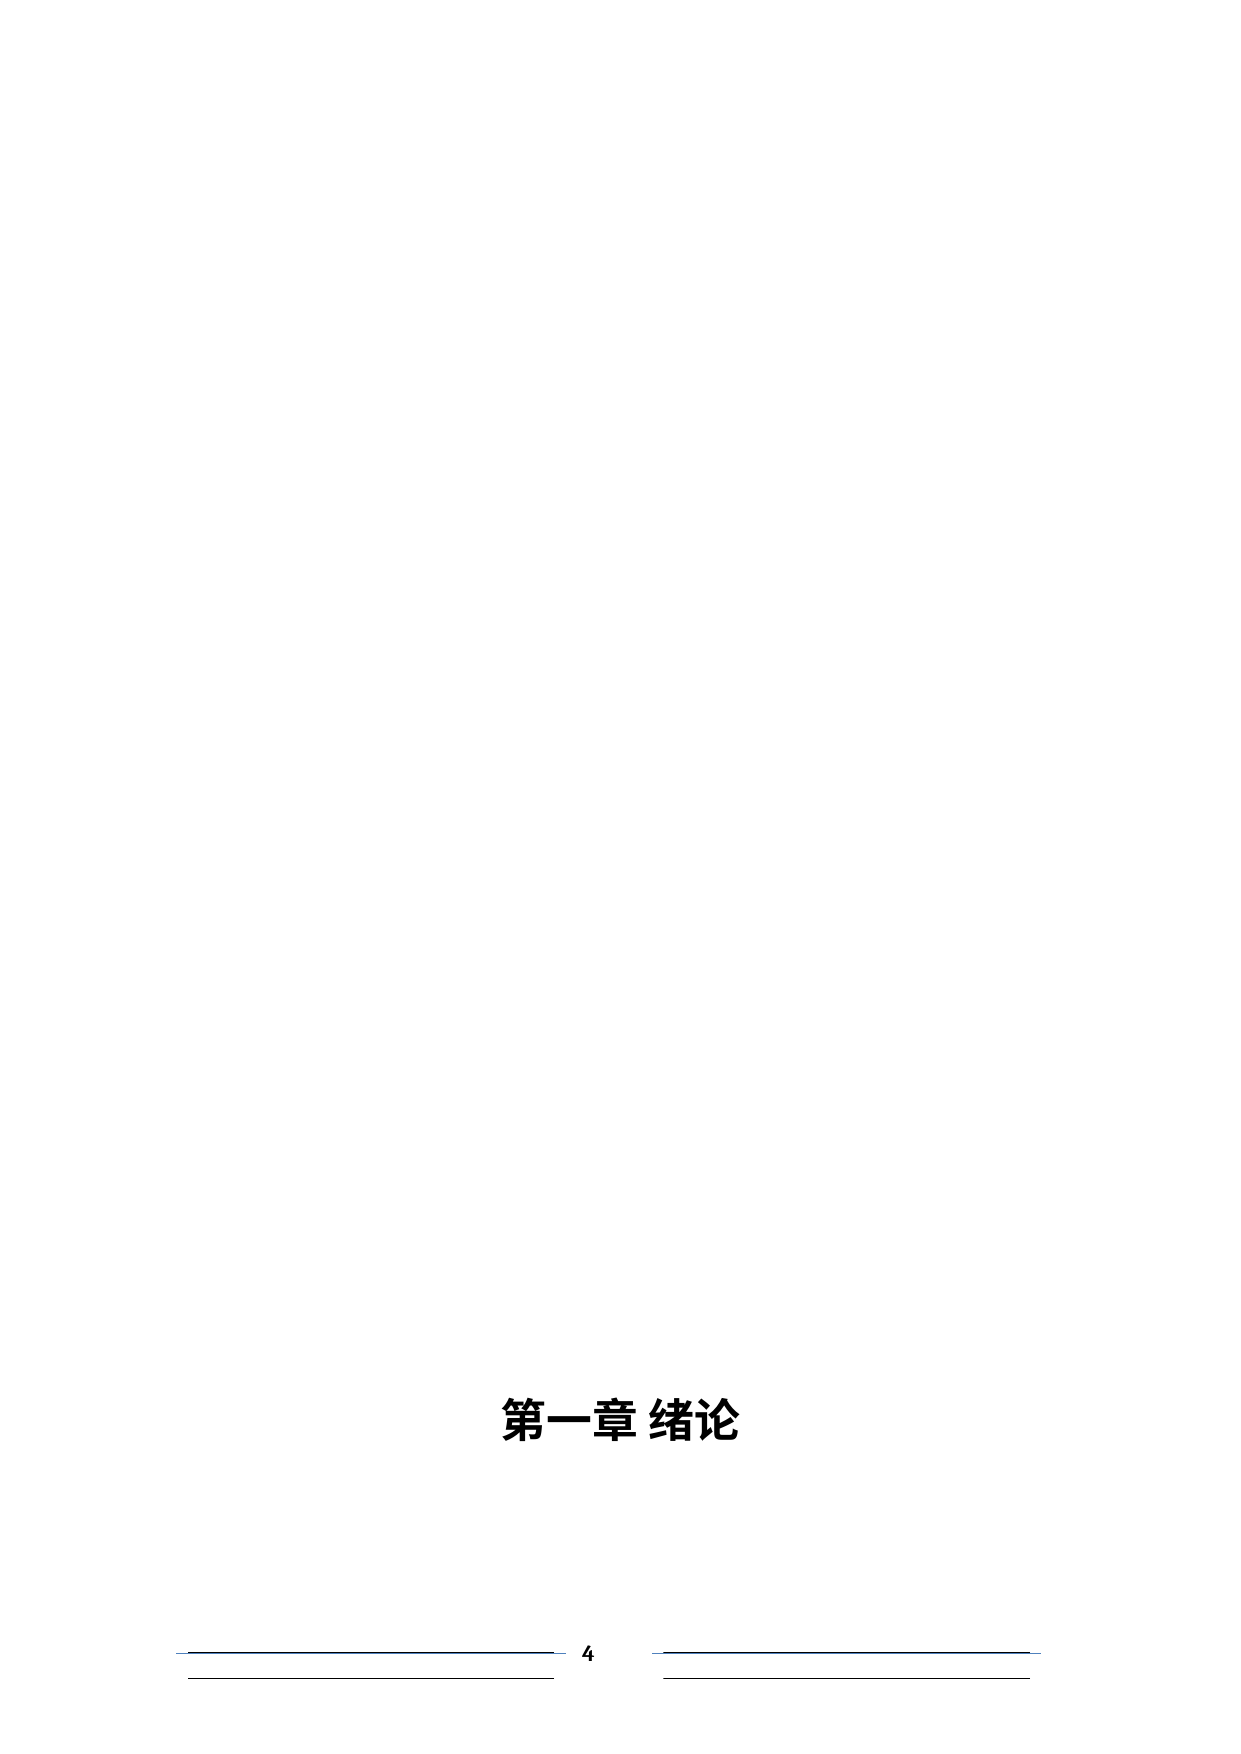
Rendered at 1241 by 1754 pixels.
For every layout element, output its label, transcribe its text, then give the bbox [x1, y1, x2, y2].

subtitle 第一章 绪论 [187, 1368, 1053, 1466]
